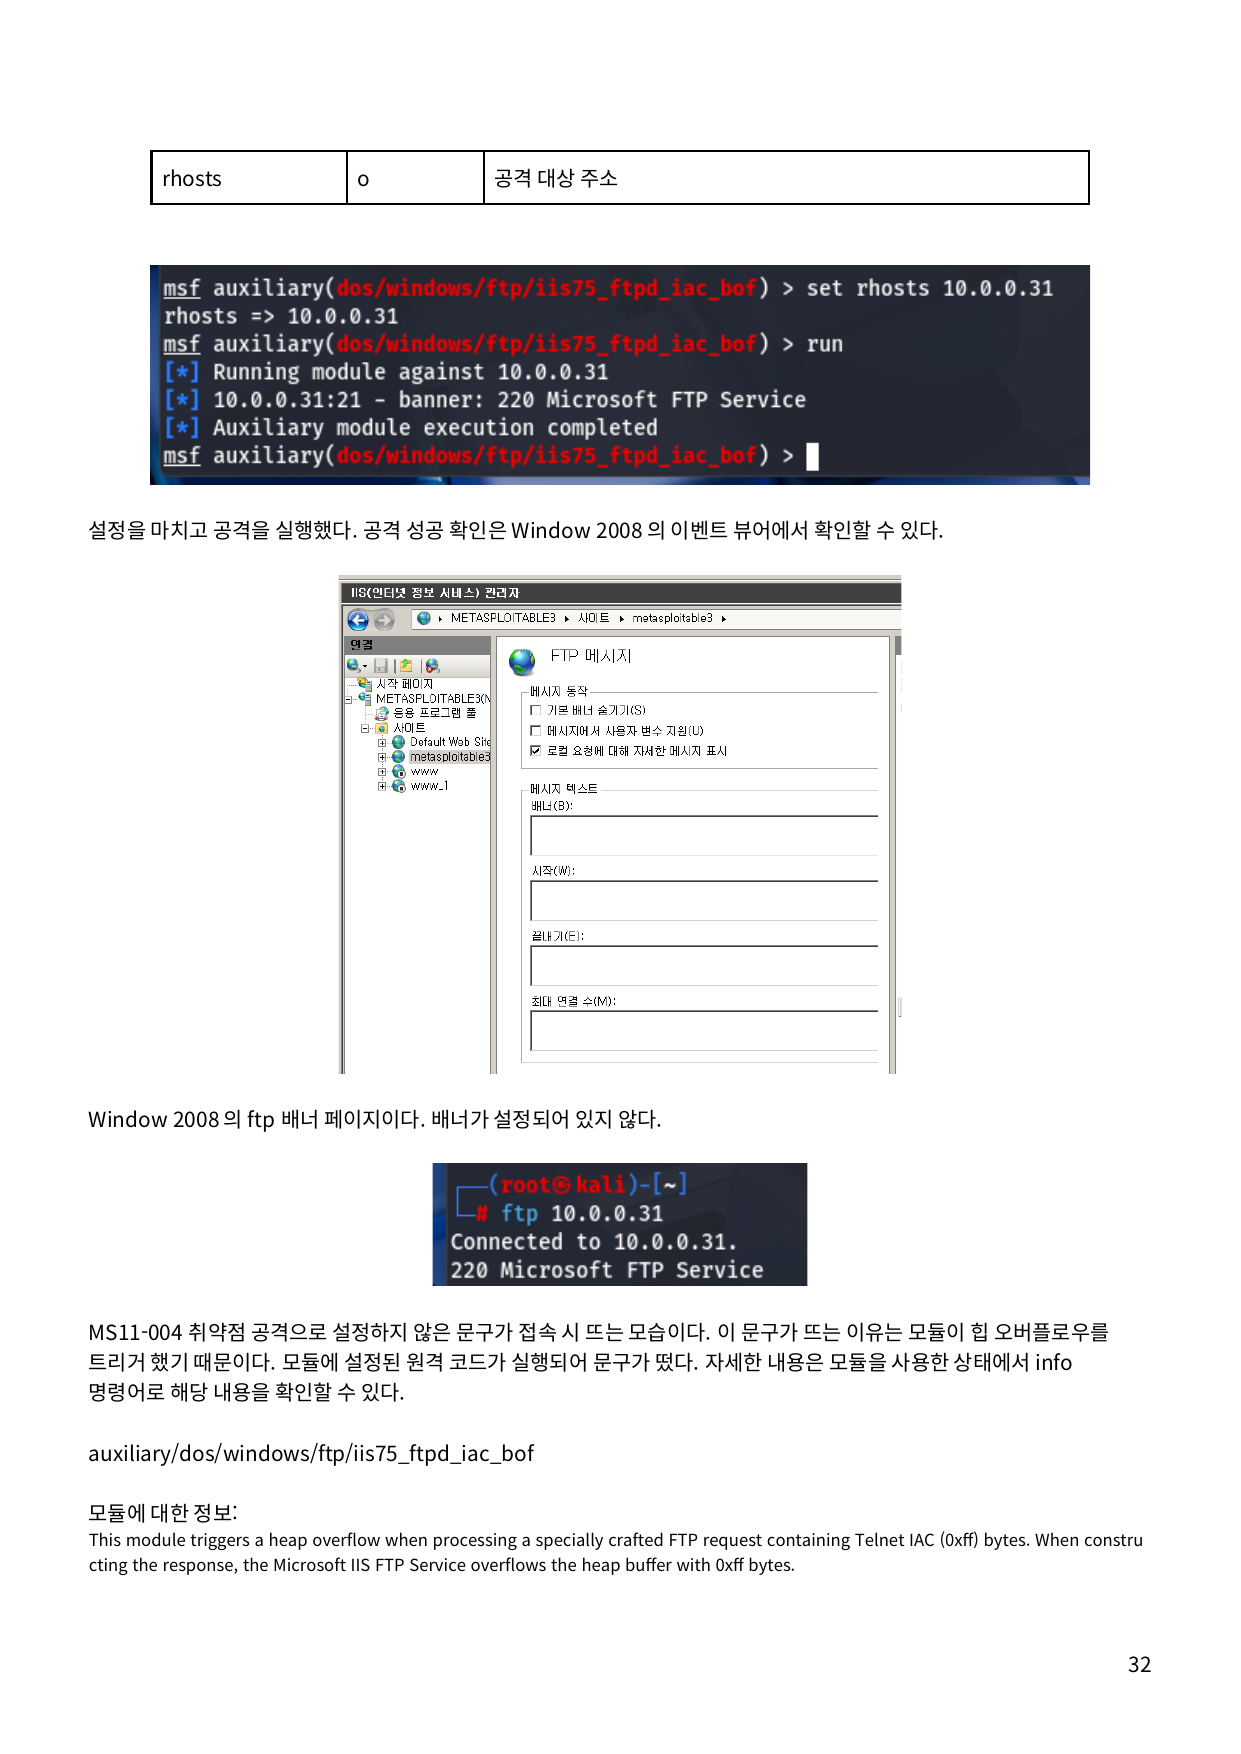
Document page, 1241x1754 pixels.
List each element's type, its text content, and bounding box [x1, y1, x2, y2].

picture [432, 1163, 808, 1286]
text 모듈에 대한 정보: [88, 1497, 1152, 1527]
text 설정을 마치고 공격을 실행했다. 공격 성공 확인은 Window 2008의 이벤트 뷰어에서 확인할 수 있다. [88, 514, 1152, 545]
text MS11-004 취약점 공격으로 설정하지 않은 문구가 접속 시 뜨는 모습이다. 이 문구가 뜨는 이유는 모듈이 힙 오버플로우를 트리거 했기 때문이다. 모듈에 설정된 원격 코드가 실행되어 문구가 떴다. 자세한 내용은 모듈을 사용한 상태에서 info 명령어로 해당 내용을 확인할 수 있다. [88, 1316, 1152, 1407]
text This module triggers a heap overflow when processing a specially crafted FTP request containing Telnet IAC (0xff) bytes. When constructing the response, the Microsoft IIS FTP Service overflows the heap buffer with 0xff bytes. [88, 1527, 1152, 1576]
picture [150, 265, 1091, 485]
text auxiliary/dos/windows/ftp/iis75_ftpd_iac_bof [88, 1437, 1152, 1467]
picture [338, 575, 902, 1074]
text Window 2008의 ftp 배너 페이지이다. 배너가 설정되어 있지 않다. [88, 1103, 1152, 1134]
table_cell rhosts [153, 152, 346, 203]
table_cell 공격 대상 주소 [485, 152, 1088, 203]
table_cell o [348, 152, 483, 203]
